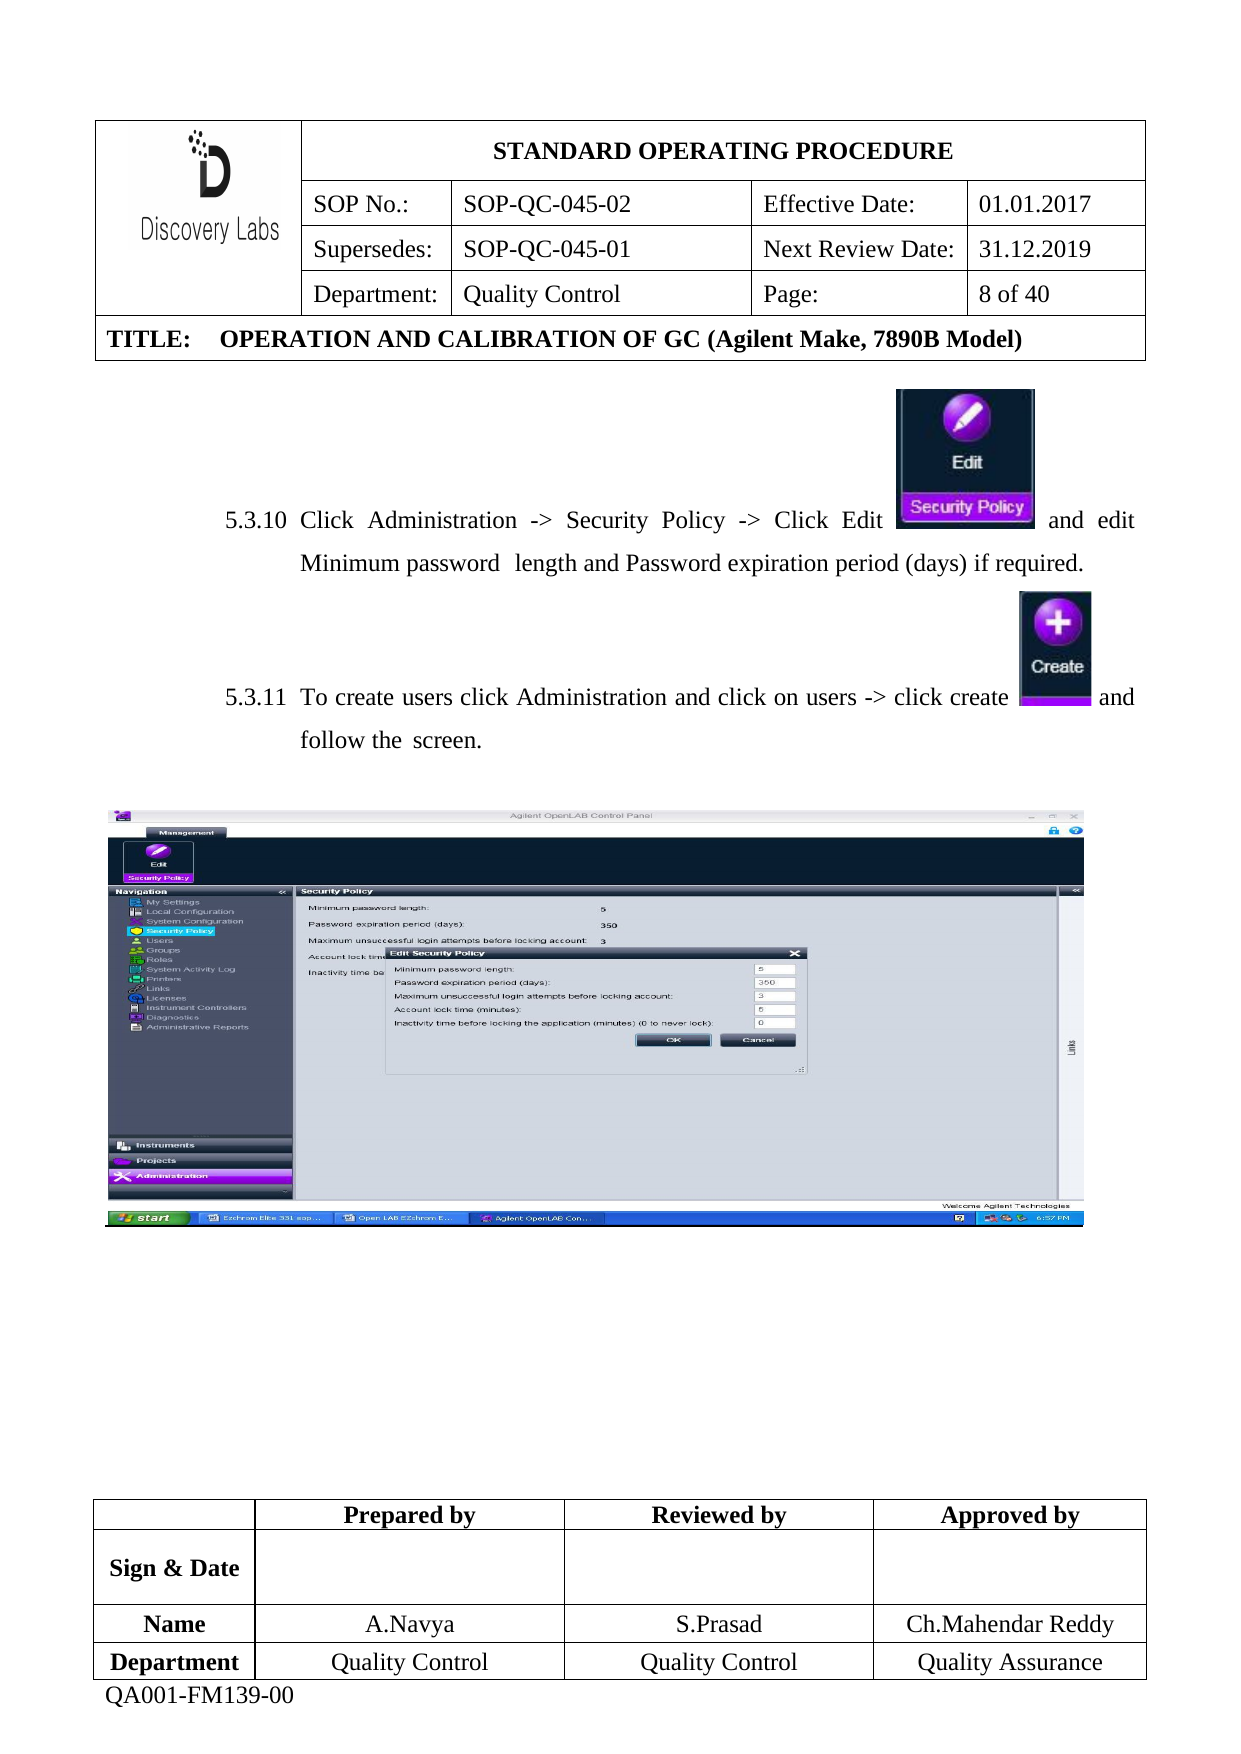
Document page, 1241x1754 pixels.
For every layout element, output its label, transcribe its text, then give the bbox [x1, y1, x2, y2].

list Click Administration -> Security Policy -> Click Edit and edit Minimum password length and Password expiration period (days) if required. [225, 389, 1135, 577]
picture [108, 810, 1084, 1225]
picture [1019, 591, 1092, 706]
picture [896, 389, 1035, 529]
list To create users click Administration and click on users -> click create and follow the screen. [225, 591, 1135, 754]
